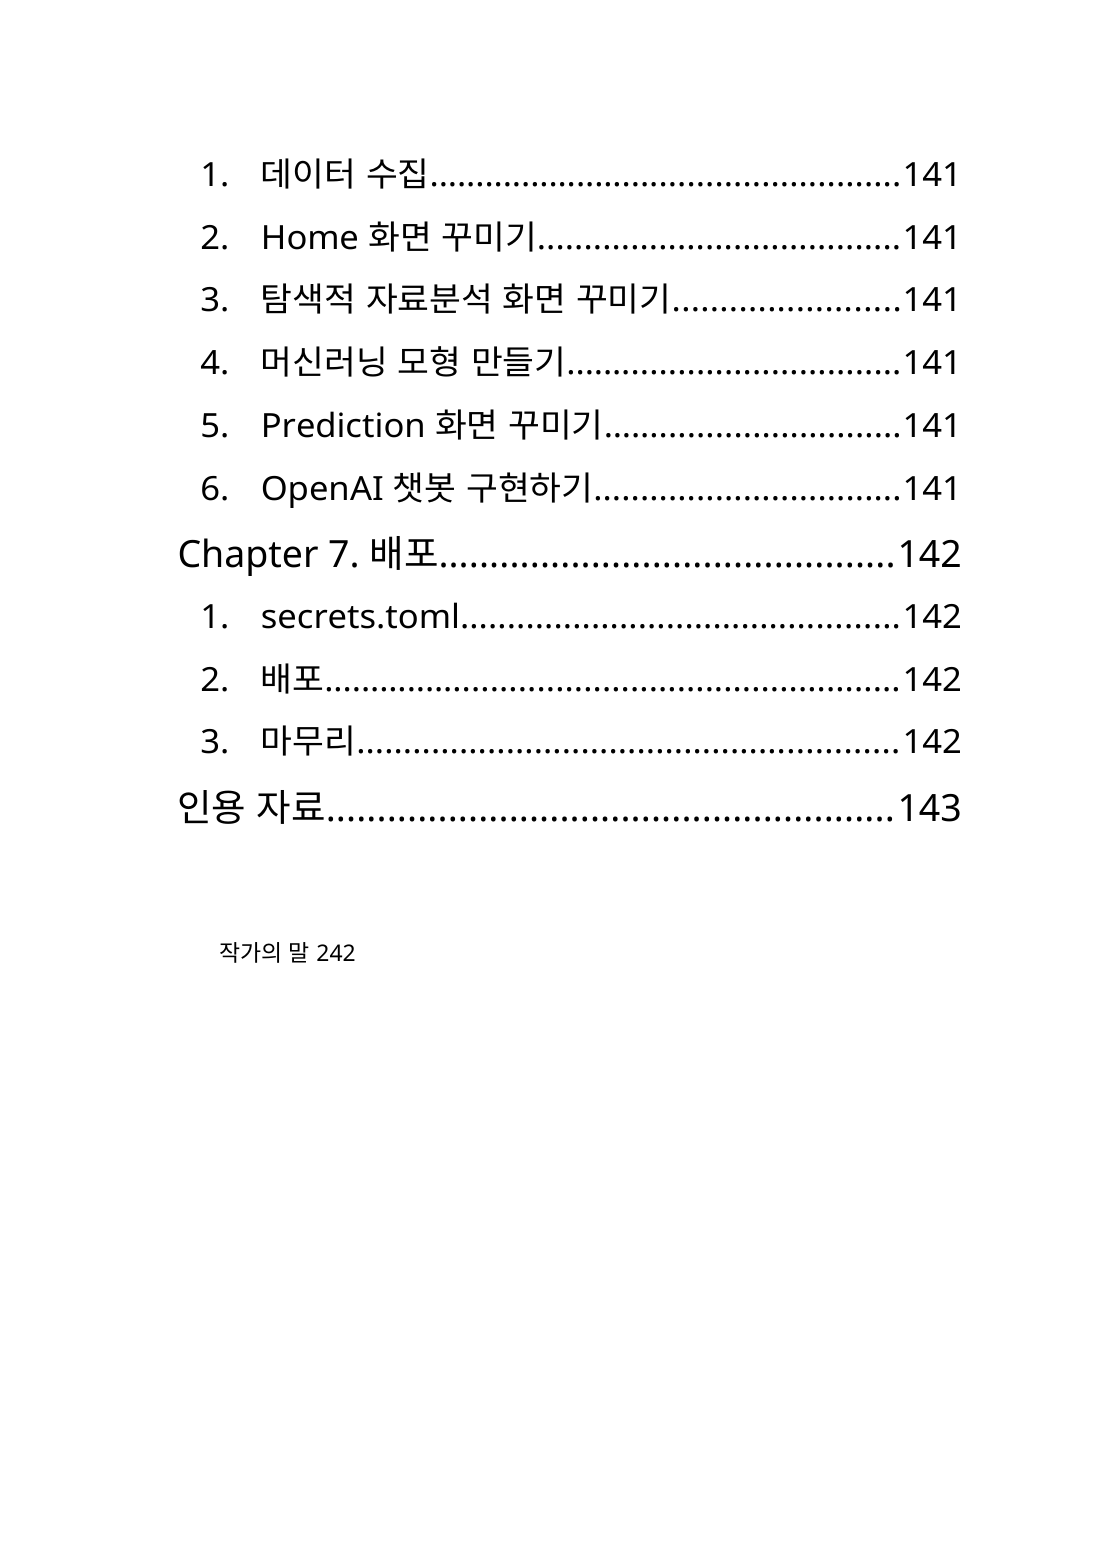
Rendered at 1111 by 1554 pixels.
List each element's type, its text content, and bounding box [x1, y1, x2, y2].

text 작가의 말 242 [177, 935, 963, 968]
